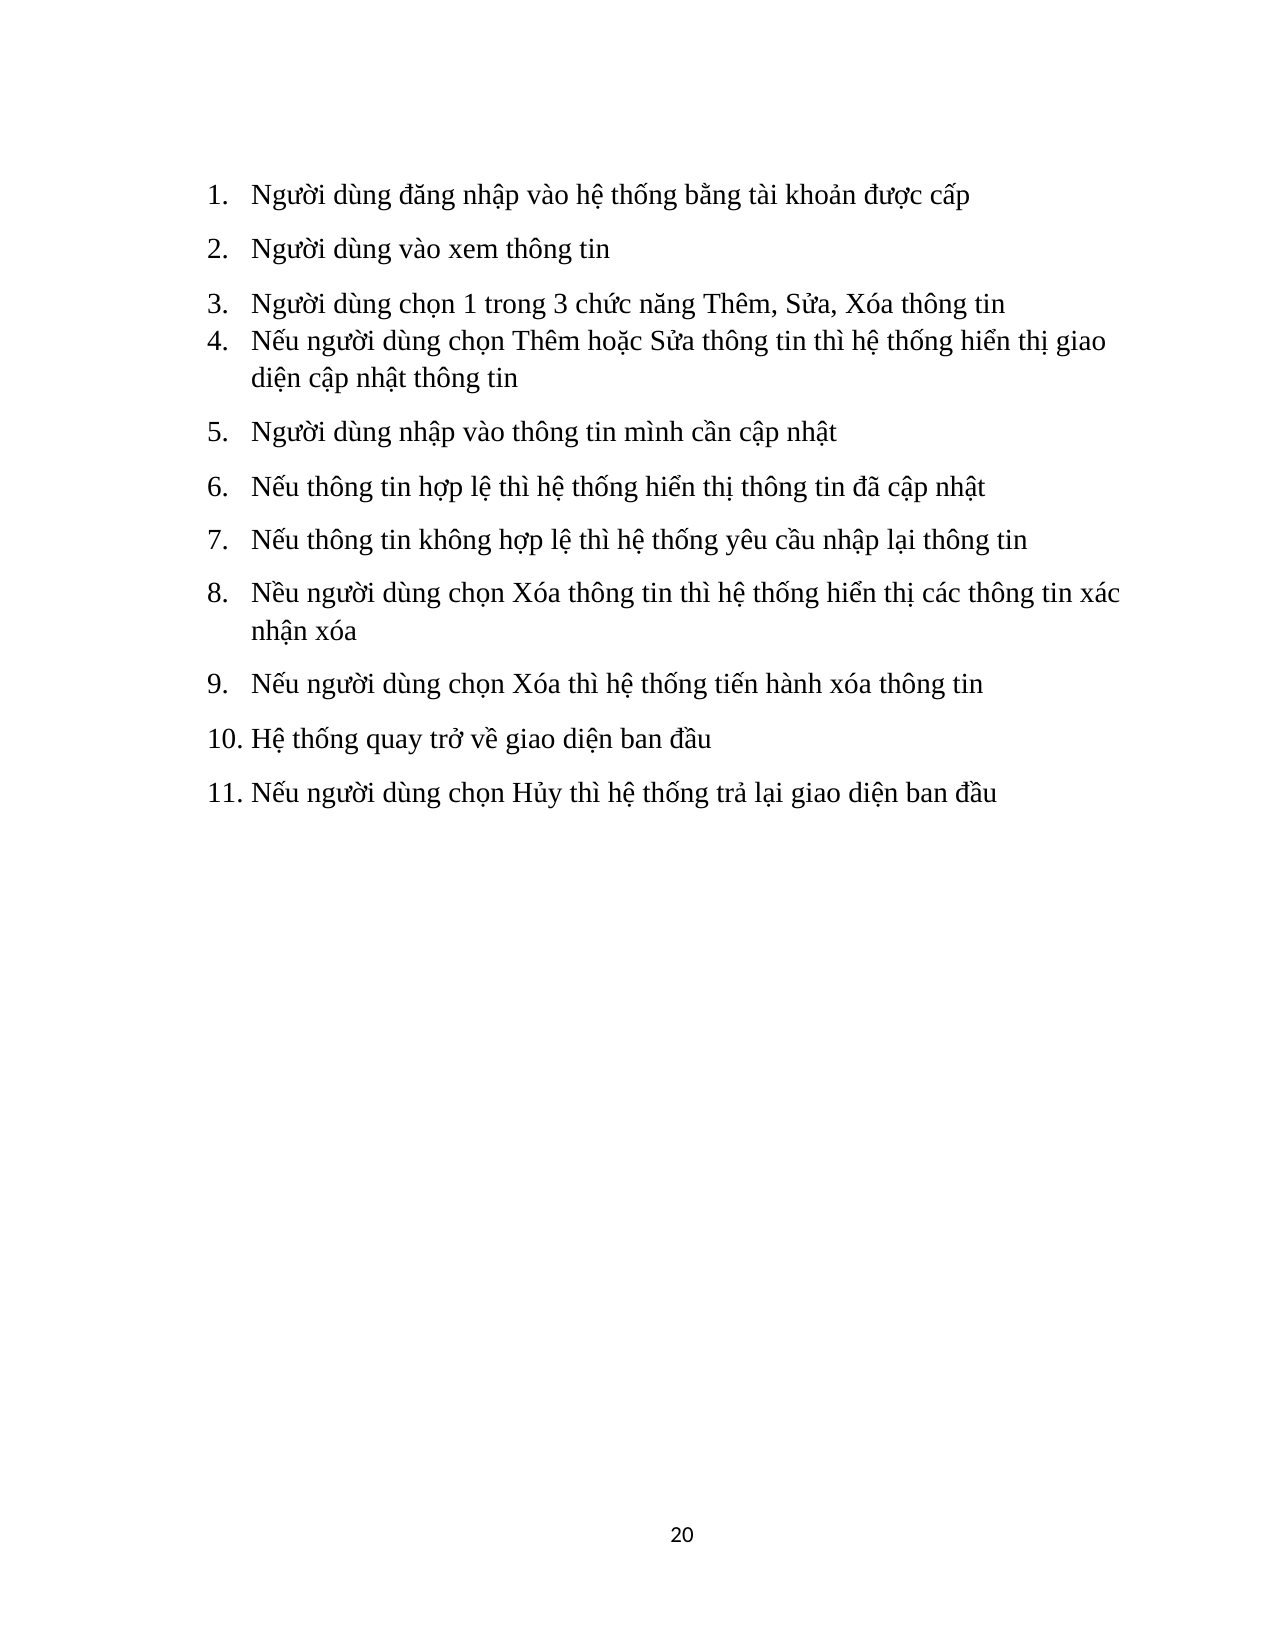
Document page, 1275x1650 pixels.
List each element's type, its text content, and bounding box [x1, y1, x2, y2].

list Nếu người dùng chọn Thêm hoặc Sửa thông tin thì hệ thống hiển thị giao diện cập nhật thông tin [207, 323, 1157, 394]
list Nếu thông tin hợp lệ thì hệ thống hiển thị thông tin đã cập nhật [207, 469, 1157, 502]
list Hệ thống quay trở về giao diện ban đầu [207, 721, 1157, 754]
list Người dùng đăng nhập vào hệ thống bằng tài khoản được cấp [207, 177, 1157, 211]
list Nều người dùng chọn Xóa thông tin thì hệ thống hiển thị các thông tin xác nhận xóa [207, 576, 1157, 646]
list Người dùng vào xem thông tin [207, 231, 1157, 265]
list Nếu thông tin không hợp lệ thì hệ thống yêu cầu nhập lại thông tin [207, 522, 1157, 556]
list Nếu người dùng chọn Xóa thì hệ thống tiến hành xóa thông tin [207, 666, 1157, 700]
list Nếu người dùng chọn Hủy thì hệ thống trả lại giao diện ban đầu [207, 775, 1157, 809]
list Người dùng nhập vào thông tin mình cần cập nhật [207, 414, 1157, 448]
list Người dùng chọn 1 trong 3 chức năng Thêm, Sửa, Xóa thông tin [207, 286, 1157, 319]
